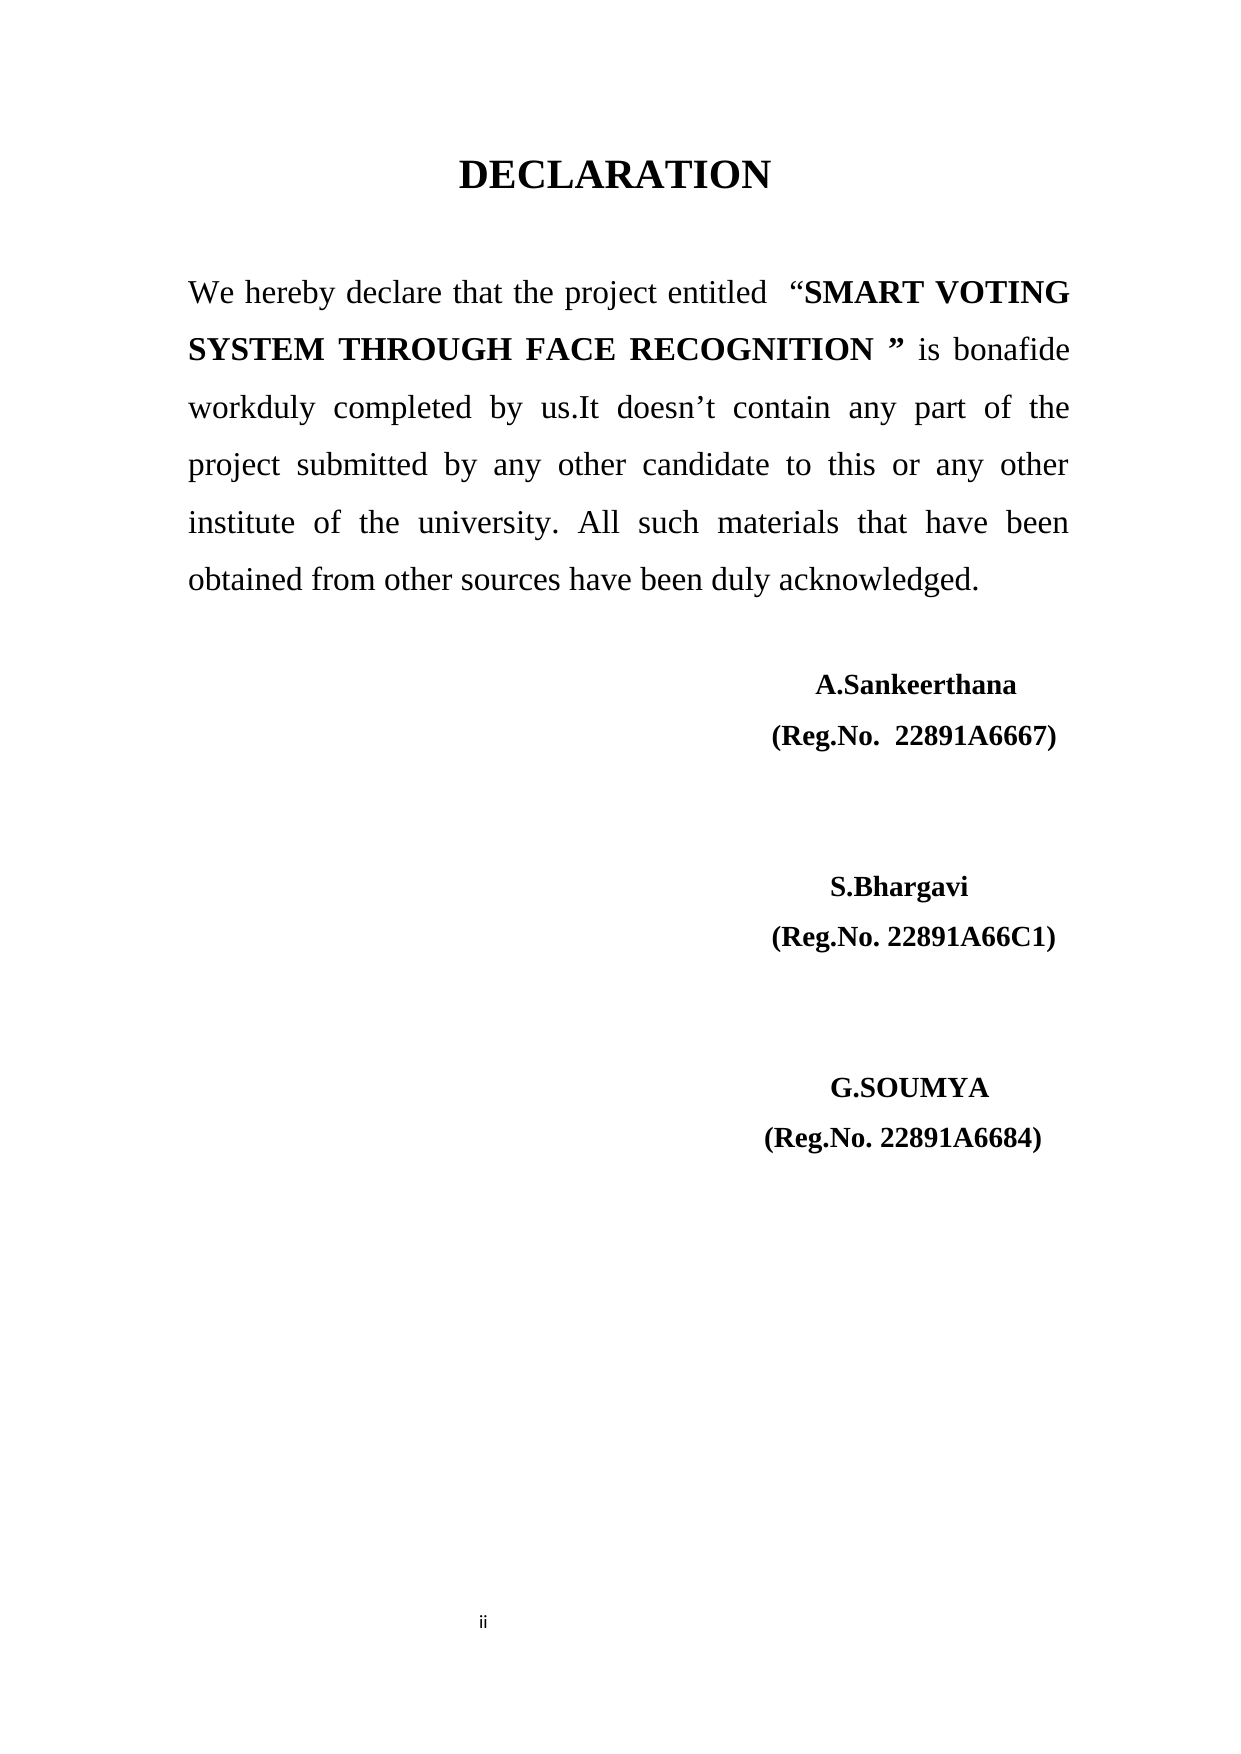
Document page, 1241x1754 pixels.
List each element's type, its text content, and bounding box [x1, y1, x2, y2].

list (Reg.No. 22891A6667) [188, 718, 1070, 751]
list S.Bhargavi [188, 869, 1070, 902]
list G.SOUMYA [188, 1070, 1070, 1103]
text (Reg.No. 22891A6684) [188, 1120, 1070, 1154]
list A.Sankeerthana [188, 667, 1070, 701]
text DECLARATION [188, 150, 1070, 198]
list (Reg.No. 22891A66C1) [188, 919, 1070, 953]
text We hereby declare that the project entitled “SMART VOTING SYSTEM THROUGH FACE RECOGNITION ” is bonafide workduly completed by us.It doesn’t contain any part of the project submitted by any other candidate to this or any other institute of the university. All such materials that have been obtained from other sources have been duly acknowledged. [188, 272, 1070, 598]
